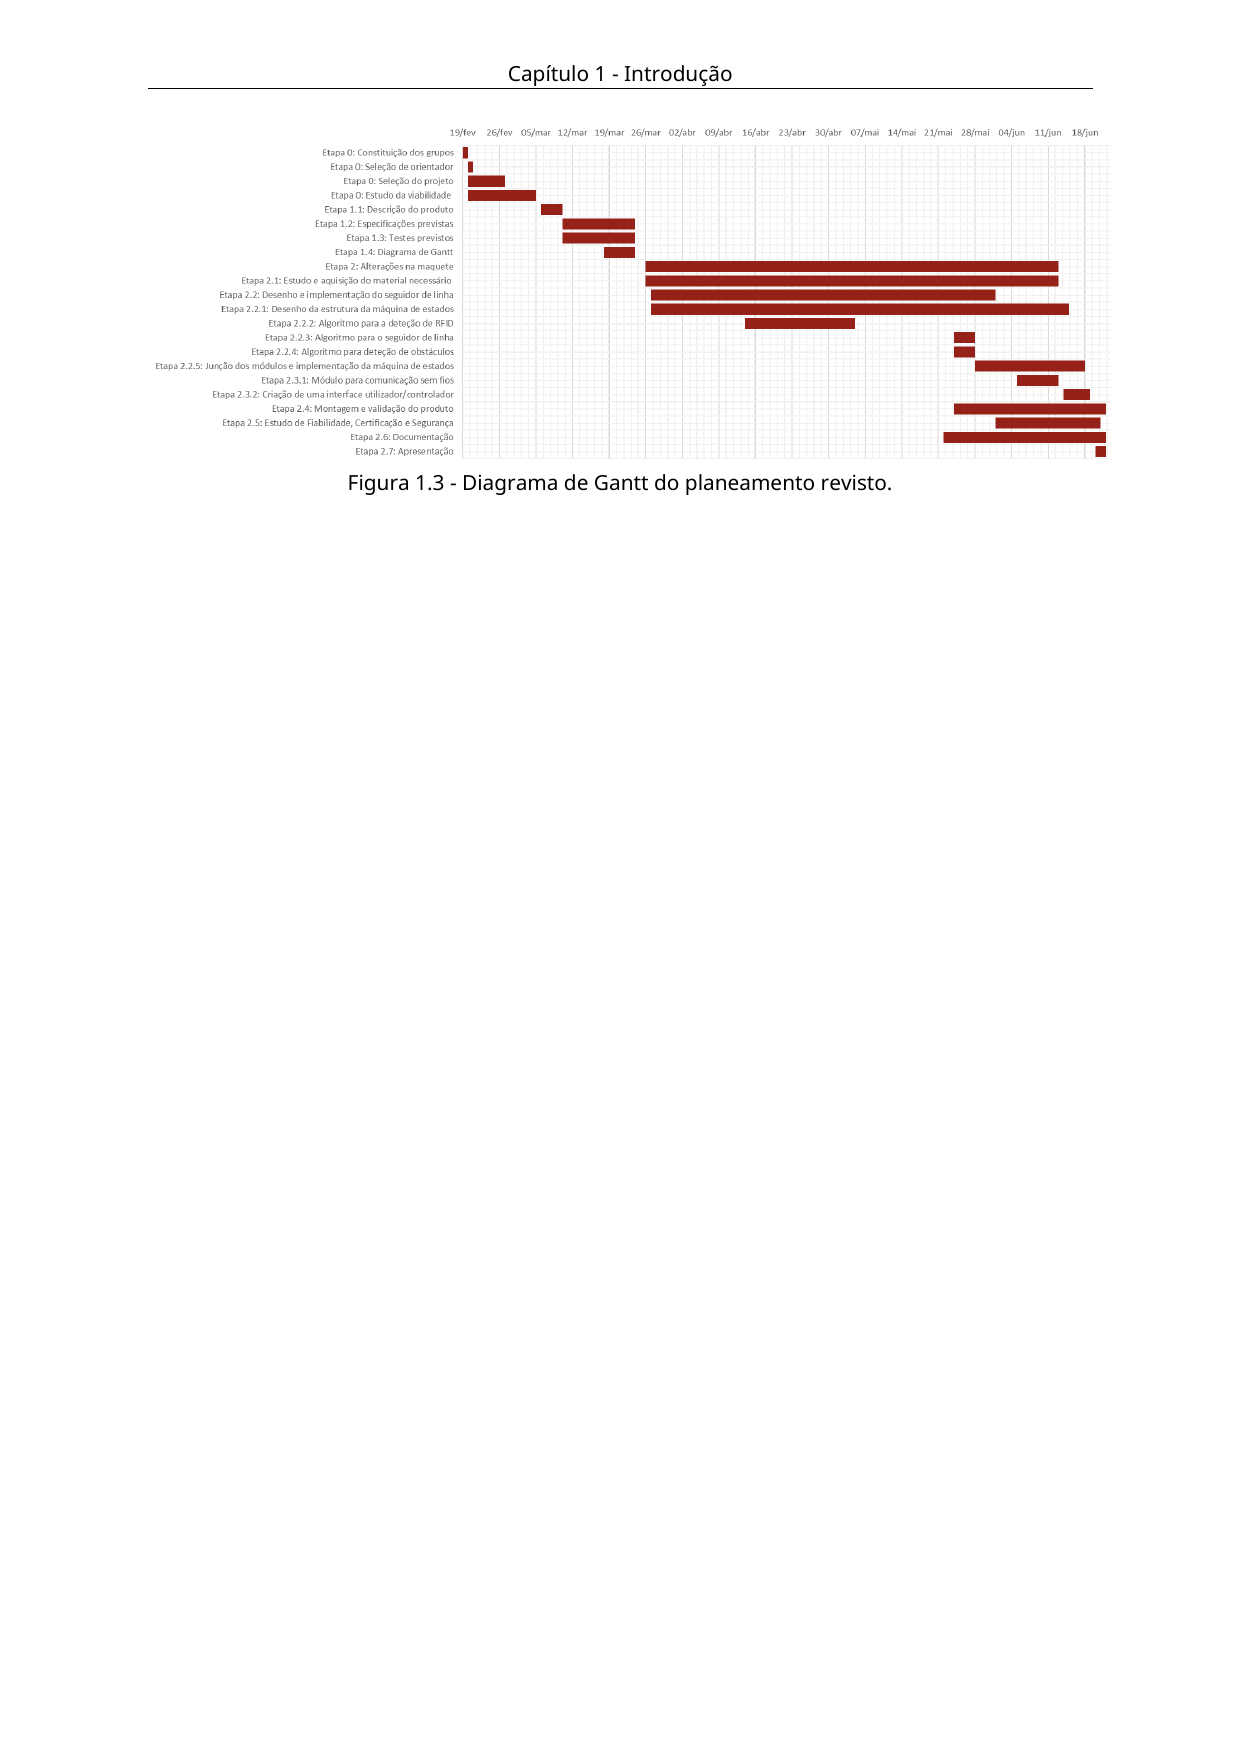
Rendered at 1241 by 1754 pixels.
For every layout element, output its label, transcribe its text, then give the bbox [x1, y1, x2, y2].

text Figura . - Diagrama de Gantt do planeamento revisto. [148, 468, 1092, 496]
picture [147, 118, 1117, 467]
